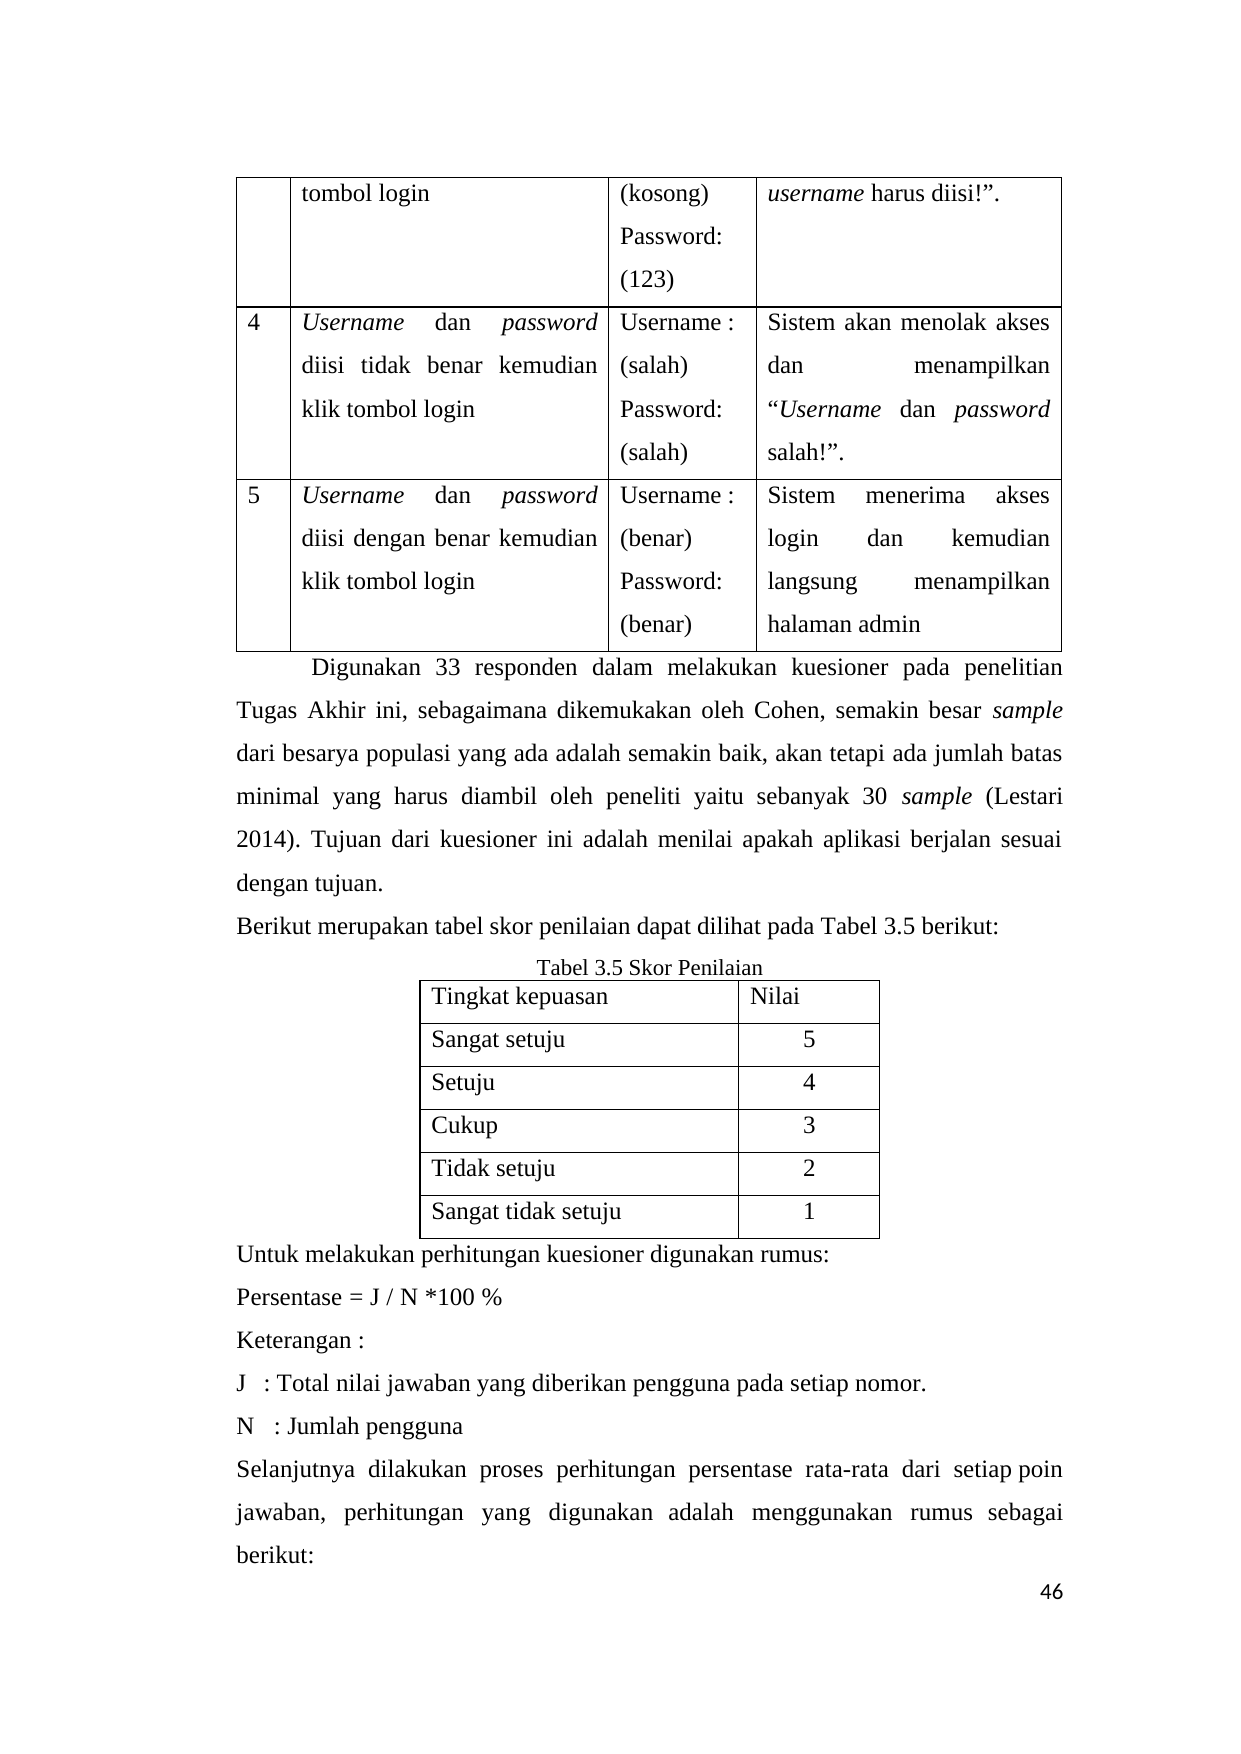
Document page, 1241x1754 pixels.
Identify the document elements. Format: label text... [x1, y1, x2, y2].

table_cell 3 [739, 1110, 879, 1152]
text Untuk melakukan perhitungan kuesioner digunakan rumus: [236, 1239, 1063, 1267]
text N : Jumlah pengguna [236, 1411, 1063, 1440]
table_cell Tidak setuju [421, 1153, 738, 1195]
text J : Total nilai jawaban yang diberikan pengguna pada setiap nomor. [236, 1368, 1063, 1397]
table_cell Username dan password diisi dengan benar kemudian klik tombol login [291, 480, 608, 651]
table_cell Sangat tidak setuju [421, 1196, 738, 1238]
table_header Nilai [739, 981, 879, 1023]
text Selanjutnya dilakukan proses perhitungan persentase rata-rata dari setiap poin jawaban, perhitungan yang digunakan adalah menggunakan rumus sebagai berikut: [236, 1454, 1063, 1569]
text Digunakan 33 responden dalam melakukan kuesioner pada penelitian Tugas Akhir ini, sebagaimana dikemukakan oleh Cohen, semakin besar sample dari besarya populasi yang ada adalah semakin baik, akan tetapi ada jumlah batas minimal yang harus diambil oleh peneliti yaitu sebanyak 30 sample (Lestari 2014). Tujuan dari kuesioner ini adalah menilai apakah aplikasi berjalan sesuai dengan tujuan. [236, 652, 1063, 896]
table_cell Sistem akan menolak akses dan menampilkan “Username dan password salah!”. [757, 308, 1061, 479]
table_cell Sistem menerima akses login dan kemudian langsung menampilkan halaman admin [757, 480, 1061, 651]
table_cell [757, 178, 1061, 306]
table_header Tingkat kepuasan [421, 981, 738, 1023]
table_cell 2 [739, 1153, 879, 1195]
table_cell 3 [237, 178, 290, 306]
table_cell Username dan password diisi tidak benar kemudian klik tombol login [291, 308, 608, 479]
table_cell Username : (benar) Password: (benar) [609, 480, 756, 651]
table_cell Cukup [421, 1110, 738, 1152]
table_cell 5 [237, 480, 290, 651]
table_cell 5 [739, 1024, 879, 1066]
table_cell 1 [739, 1196, 879, 1238]
table_cell Sangat setuju [421, 1024, 738, 1066]
table_cell Setuju [421, 1067, 738, 1109]
table_cell Username : (salah) Password: (salah) [609, 308, 756, 479]
text Persentase = J / N *100 % [236, 1282, 1063, 1311]
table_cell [291, 178, 608, 306]
text Keterangan : [236, 1325, 1063, 1354]
text Tabel 3.5 Skor Penilaian [236, 954, 1063, 980]
table_cell 4 [237, 308, 290, 479]
table_cell 4 [739, 1067, 879, 1109]
text Berikut merupakan tabel skor penilaian dapat dilihat pada Tabel 3.5 berikut: [236, 911, 1063, 939]
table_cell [609, 178, 756, 306]
